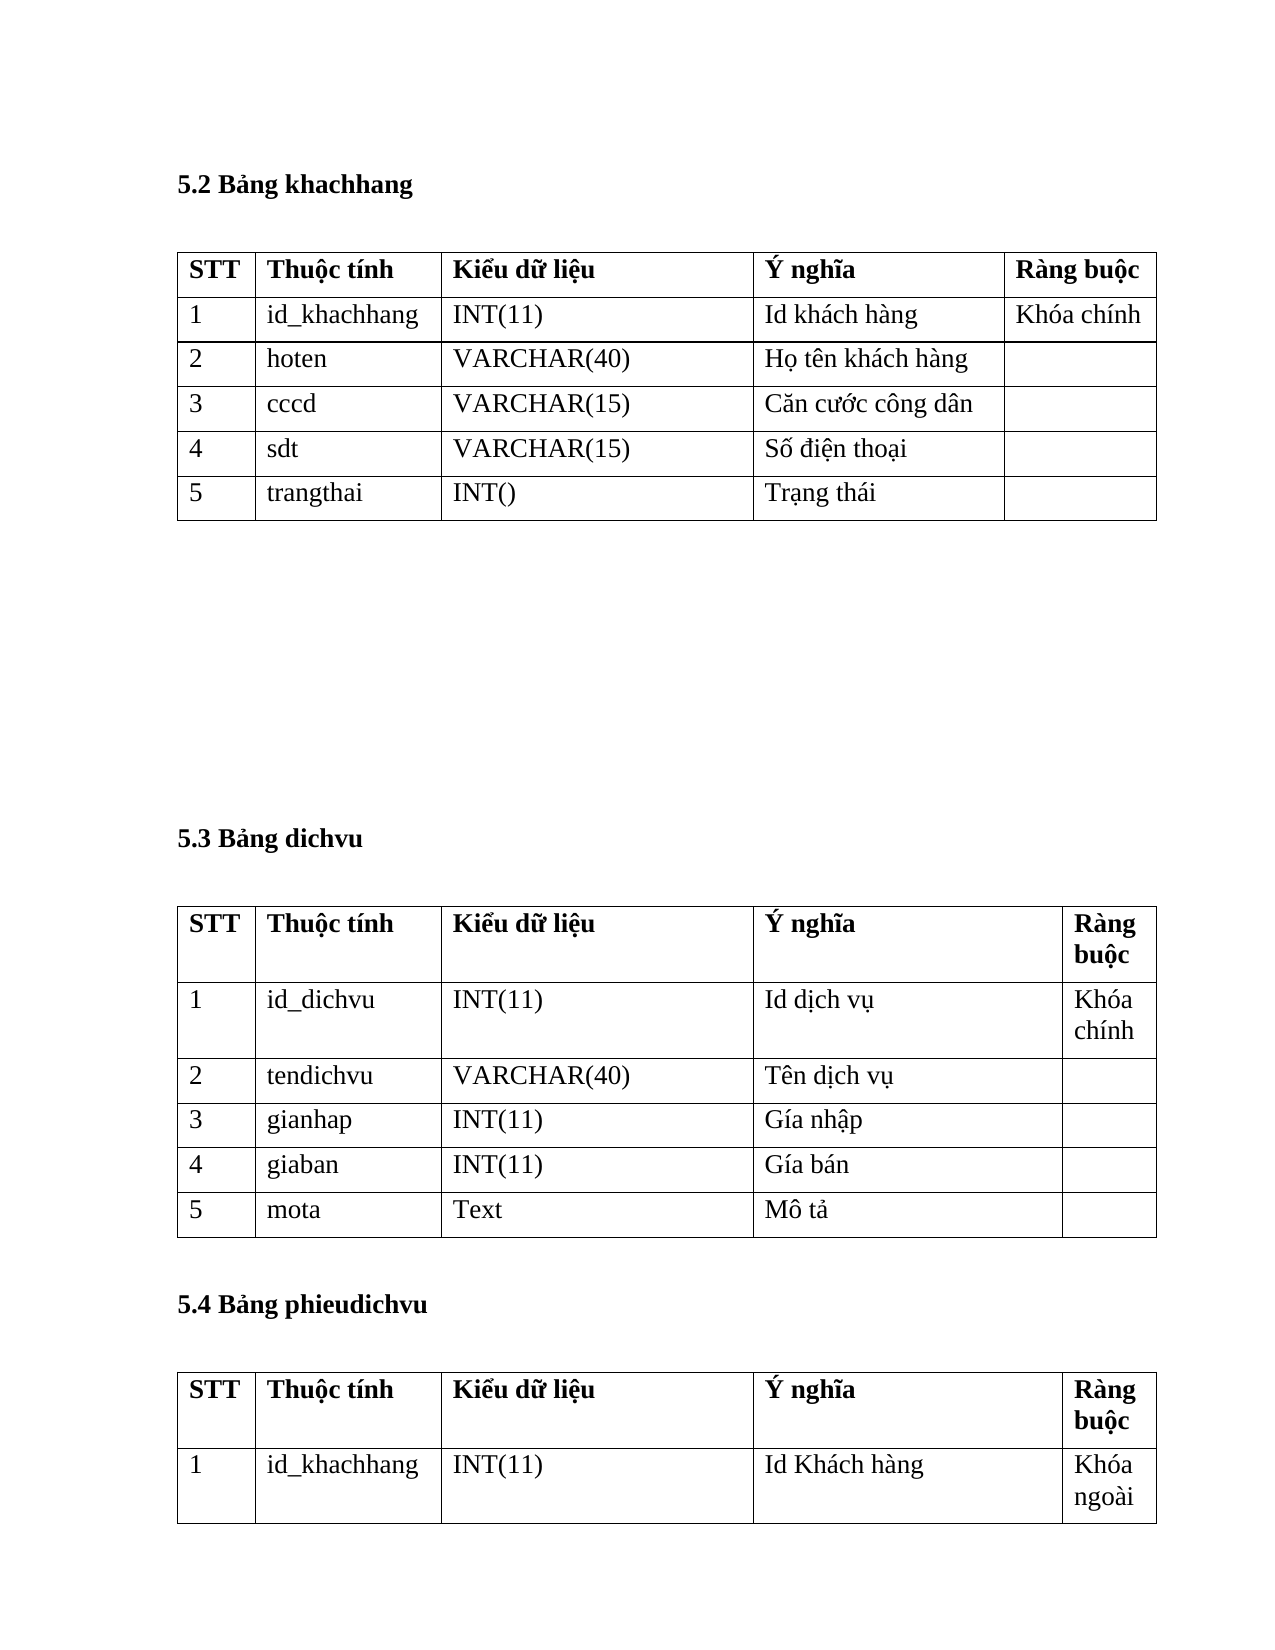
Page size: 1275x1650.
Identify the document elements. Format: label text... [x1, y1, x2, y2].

table_cell tendichvu [256, 1059, 441, 1103]
table_cell 3 [178, 1104, 255, 1147]
subtitle 5.3 Bảng dichvu [177, 822, 1157, 854]
table_header Ý nghĩa [754, 1373, 1062, 1447]
table_cell 5 [178, 1193, 255, 1237]
table_cell Id dịch vụ [754, 983, 1062, 1058]
table_cell 1 [178, 1449, 255, 1523]
table_cell 1 [178, 298, 255, 341]
table_cell giaban [256, 1148, 441, 1192]
table_cell hoten [256, 343, 441, 386]
table_cell [1063, 1193, 1156, 1237]
table_header Ý nghĩa [754, 907, 1062, 982]
table_cell Text [442, 1193, 753, 1237]
table_cell Trạng thái [754, 477, 1004, 520]
table_cell gianhap [256, 1104, 441, 1147]
table_cell INT(11) [442, 1449, 753, 1523]
table_cell [1005, 432, 1156, 476]
table_cell 5 [178, 477, 255, 520]
table_cell sdt [256, 432, 441, 476]
table_cell INT(11) [442, 1148, 753, 1192]
table_cell [1005, 343, 1156, 386]
table_cell INT(11) [442, 983, 753, 1058]
subtitle 5.2 Bảng khachhang [177, 168, 1157, 199]
table_header Ràng buộc [1063, 1373, 1156, 1447]
table_cell mota [256, 1193, 441, 1237]
table_cell Khóa ngoài [1063, 1449, 1156, 1523]
table_cell cccd [256, 387, 441, 431]
table_cell 4 [178, 1148, 255, 1192]
table_header STT [178, 1373, 255, 1447]
table_cell INT(11) [442, 298, 753, 341]
table_header Thuộc tính [256, 253, 441, 297]
table_header Ý nghĩa [754, 253, 1004, 297]
table_header Thuộc tính [256, 1373, 441, 1447]
table_cell 1 [178, 983, 255, 1058]
table_cell [1005, 387, 1156, 431]
table_cell Gía bán [754, 1148, 1062, 1192]
table_cell VARCHAR(15) [442, 387, 753, 431]
table_header STT [178, 253, 255, 297]
table_header Ràng buộc [1005, 253, 1156, 297]
table_cell Khóa chính [1005, 298, 1156, 341]
table_header Kiểu dữ liệu [442, 1373, 753, 1447]
table_cell id_khachhang [256, 298, 441, 341]
table_cell Họ tên khách hàng [754, 343, 1004, 386]
table_cell [1063, 1148, 1156, 1192]
table_cell 3 [178, 387, 255, 431]
table_cell INT(11) [442, 1104, 753, 1147]
table_cell Căn cước công dân [754, 387, 1004, 431]
table_header Thuộc tính [256, 907, 441, 982]
table_cell Id Khách hàng [754, 1449, 1062, 1523]
table_cell 4 [178, 432, 255, 476]
table_cell [1063, 1059, 1156, 1103]
table_cell Id khách hàng [754, 298, 1004, 341]
table_cell id_khachhang [256, 1449, 441, 1523]
table_header Kiểu dữ liệu [442, 907, 753, 982]
table_header Ràng buộc [1063, 907, 1156, 982]
subtitle 5.4 Bảng phieudichvu [177, 1288, 1157, 1319]
table_header STT [178, 907, 255, 982]
table_cell Tên dịch vụ [754, 1059, 1062, 1103]
table_cell 2 [178, 343, 255, 386]
table_cell trangthai [256, 477, 441, 520]
table_cell 2 [178, 1059, 255, 1103]
table_cell Khóa chính [1063, 983, 1156, 1058]
table_cell Mô tả [754, 1193, 1062, 1237]
table_cell id_dichvu [256, 983, 441, 1058]
table_header Kiểu dữ liệu [442, 253, 753, 297]
table_cell VARCHAR(40) [442, 343, 753, 386]
table_cell Số điện thoại [754, 432, 1004, 476]
table_cell VARCHAR(40) [442, 1059, 753, 1103]
table_cell [1005, 477, 1156, 520]
table_cell VARCHAR(15) [442, 432, 753, 476]
table_cell [1063, 1104, 1156, 1147]
table_cell INT() [442, 477, 753, 520]
table_cell Gía nhập [754, 1104, 1062, 1147]
